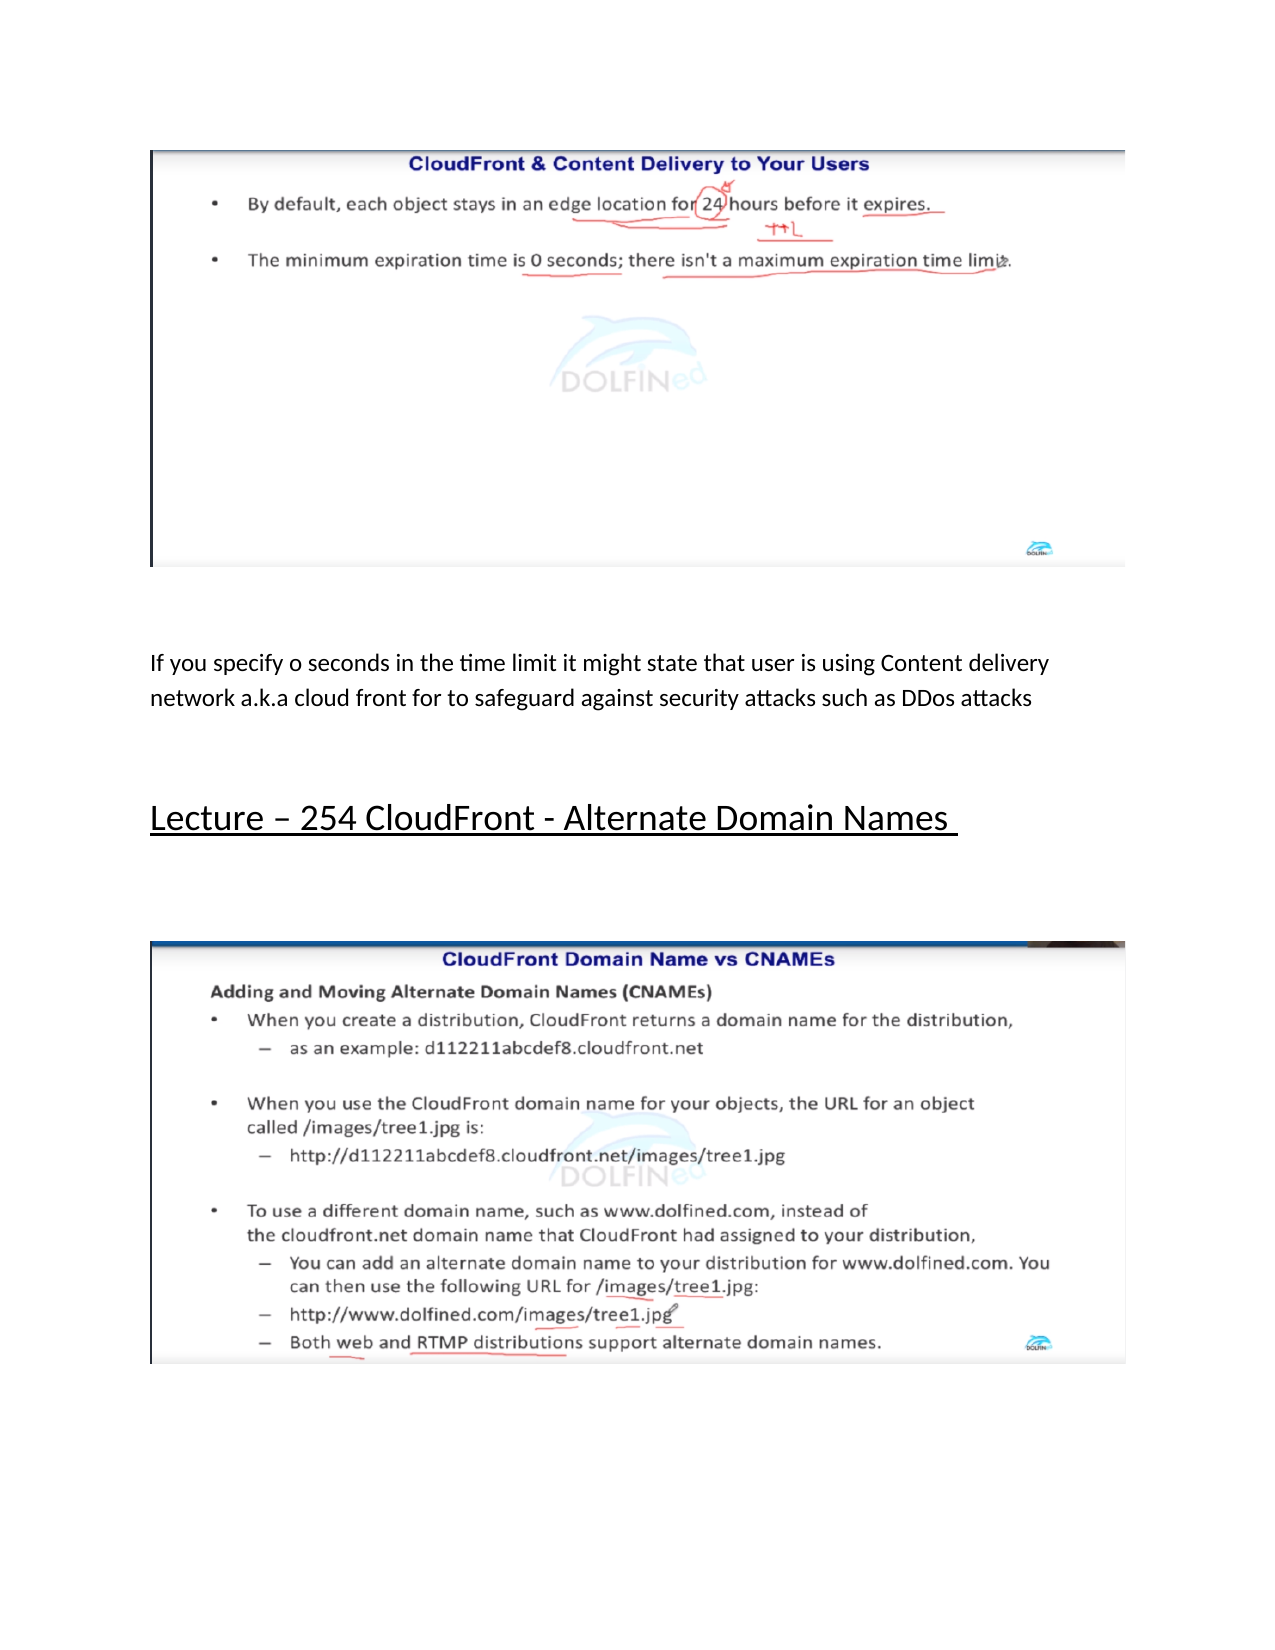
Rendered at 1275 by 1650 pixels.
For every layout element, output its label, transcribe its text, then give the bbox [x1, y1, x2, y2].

picture [150, 150, 1125, 567]
text Lecture – 254 CloudFront - Alternate Domain Names [150, 794, 1125, 840]
text If you specify o seconds in the time limit it might state that user is using Content delivery network a.k.a cloud front for to safeguard against security attacks such as DDos attacks [150, 647, 1125, 713]
picture [150, 941, 1125, 1364]
